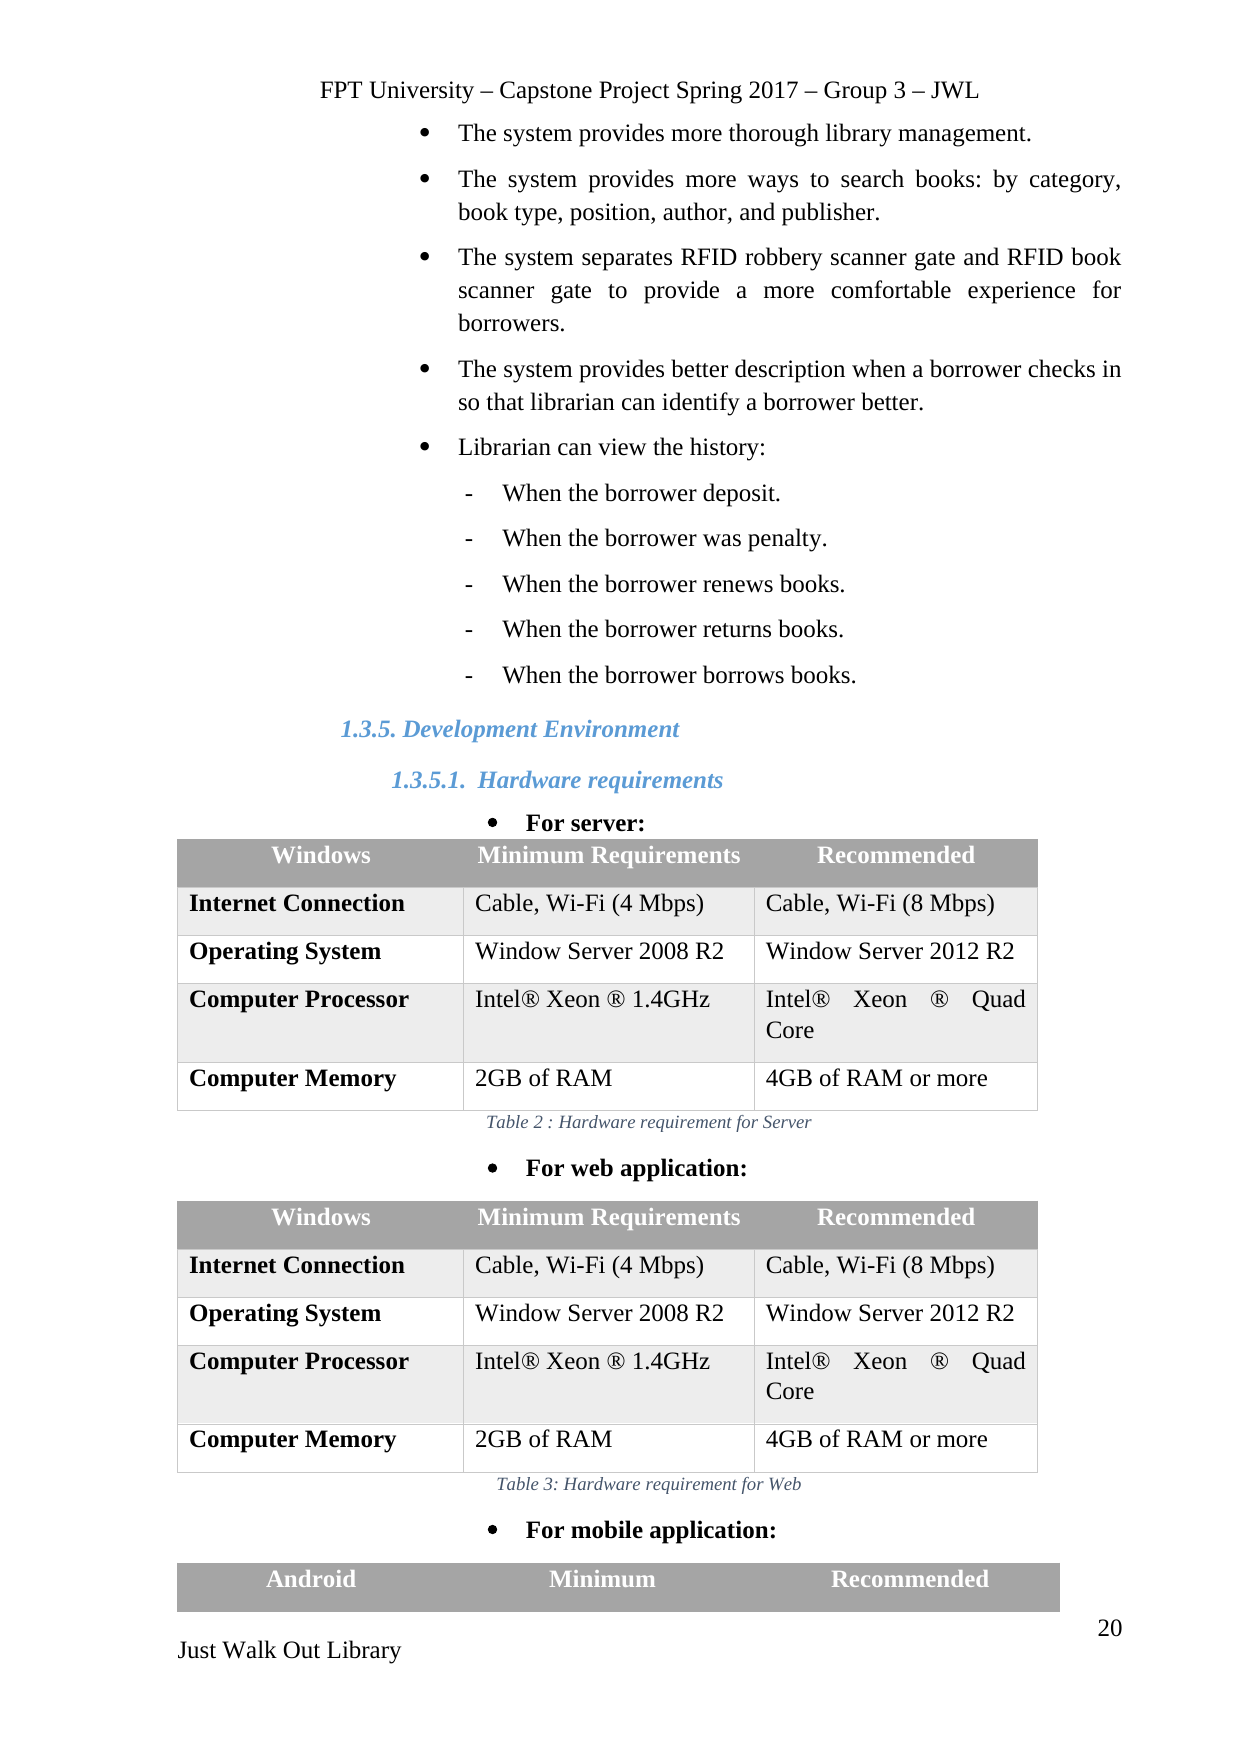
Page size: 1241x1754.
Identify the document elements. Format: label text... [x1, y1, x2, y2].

list The system provides more thorough library management. [420, 118, 1122, 147]
table_cell Computer Processor [178, 1346, 463, 1423]
table_header Android [178, 1564, 444, 1611]
list The system provides better description when a borrower checks in so that librarian can identify a borrower better. [420, 354, 1122, 416]
table_cell Internet Connection [178, 1250, 463, 1297]
table_header Windows [178, 1202, 463, 1249]
table_cell Cable, Wi-Fi (4 Mbps) [464, 888, 754, 935]
table_cell Internet Connection [178, 888, 463, 935]
list Librarian can view the history: [420, 432, 1122, 461]
list For server: [488, 808, 1122, 837]
table_header Minimum Requirements [464, 840, 754, 887]
table_cell Window Server 2012 R2 [755, 936, 1037, 983]
table_header Minimum Requirements [464, 1202, 754, 1249]
text Table 3: Hardware requirement for Web [177, 1473, 1122, 1494]
table_cell Cable, Wi-Fi (4 Mbps) [464, 1250, 754, 1297]
table_cell Computer Processor [178, 984, 463, 1062]
table_cell Operating System [178, 1298, 463, 1345]
list The system separates RFID robbery scanner gate and RFID book scanner gate to provide a more comfortable experience for borrowers. [420, 242, 1122, 337]
table_cell Window Server 2012 R2 [755, 1298, 1037, 1345]
table_header Windows [178, 840, 463, 887]
table_cell Intel® Xeon ® Quad Core [755, 1346, 1037, 1423]
table_header Recommended [761, 1564, 1059, 1611]
list The system provides more ways to search books: by category, book type, position, author, and publisher. [420, 164, 1122, 225]
list When the borrower deposit. [464, 478, 1122, 507]
table_header Recommended [755, 1202, 1037, 1249]
table_cell Computer Memory [178, 1063, 463, 1110]
list When the borrower was penalty. [464, 523, 1122, 552]
subtitle Hardware requirements [391, 765, 1122, 794]
table_cell Operating System [178, 936, 463, 983]
text Table 2 : Hardware requirement for Server [177, 1111, 1122, 1133]
table_cell Intel® Xeon ® 1.4GHz [464, 1346, 754, 1423]
table_cell Window Server 2008 R2 [464, 1298, 754, 1345]
list When the borrower borrows books. [464, 660, 1122, 689]
table_header Recommended [755, 840, 1037, 887]
table_cell Intel® Xeon ® 1.4GHz [464, 984, 754, 1062]
table_cell 4GB of RAM or more [755, 1425, 1037, 1472]
list For web application: [488, 1153, 1122, 1182]
list For mobile application: [488, 1515, 1122, 1544]
table_cell 2GB of RAM [464, 1425, 754, 1472]
list When the borrower returns books. [464, 614, 1122, 643]
table_cell 4GB of RAM or more [755, 1063, 1037, 1110]
table_cell 2GB of RAM [464, 1063, 754, 1110]
list When the borrower renews books. [464, 569, 1122, 598]
table_cell Intel® Xeon ® Quad Core [755, 984, 1037, 1062]
table_cell Cable, Wi-Fi (8 Mbps) [755, 1250, 1037, 1297]
table_cell Window Server 2008 R2 [464, 936, 754, 983]
table_cell Computer Memory [178, 1425, 463, 1472]
table_cell Cable, Wi-Fi (8 Mbps) [755, 888, 1037, 935]
subtitle Development Environment [340, 714, 1122, 742]
table_header Minimum [445, 1564, 760, 1611]
